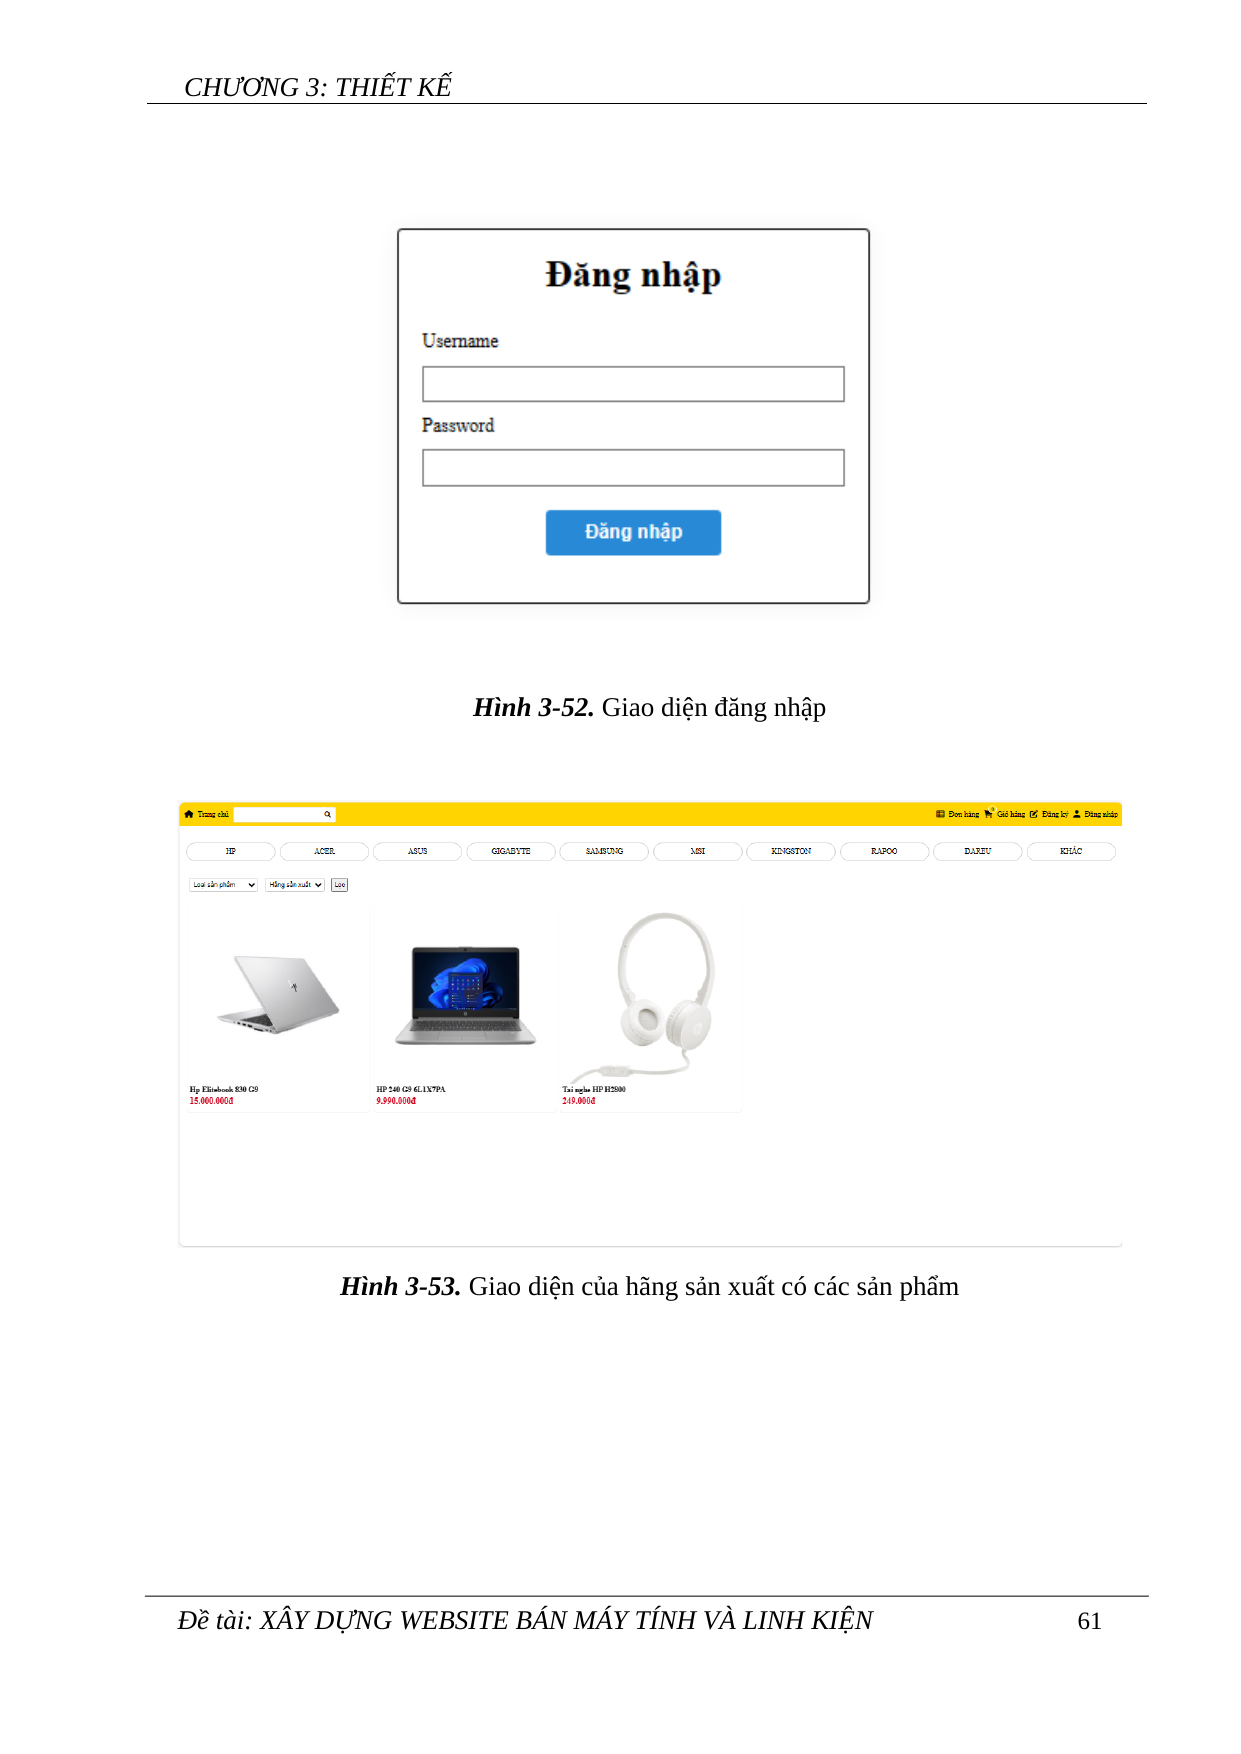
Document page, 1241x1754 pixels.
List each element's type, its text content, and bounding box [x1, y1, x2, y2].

text Hình 3-36. Giao diện của hãng sản xuất có các sản phẩm [177, 1269, 1122, 1301]
picture [177, 800, 1123, 1248]
text Hình 3-35. Giao diện đăng nhập [177, 691, 1122, 723]
picture [313, 177, 986, 670]
